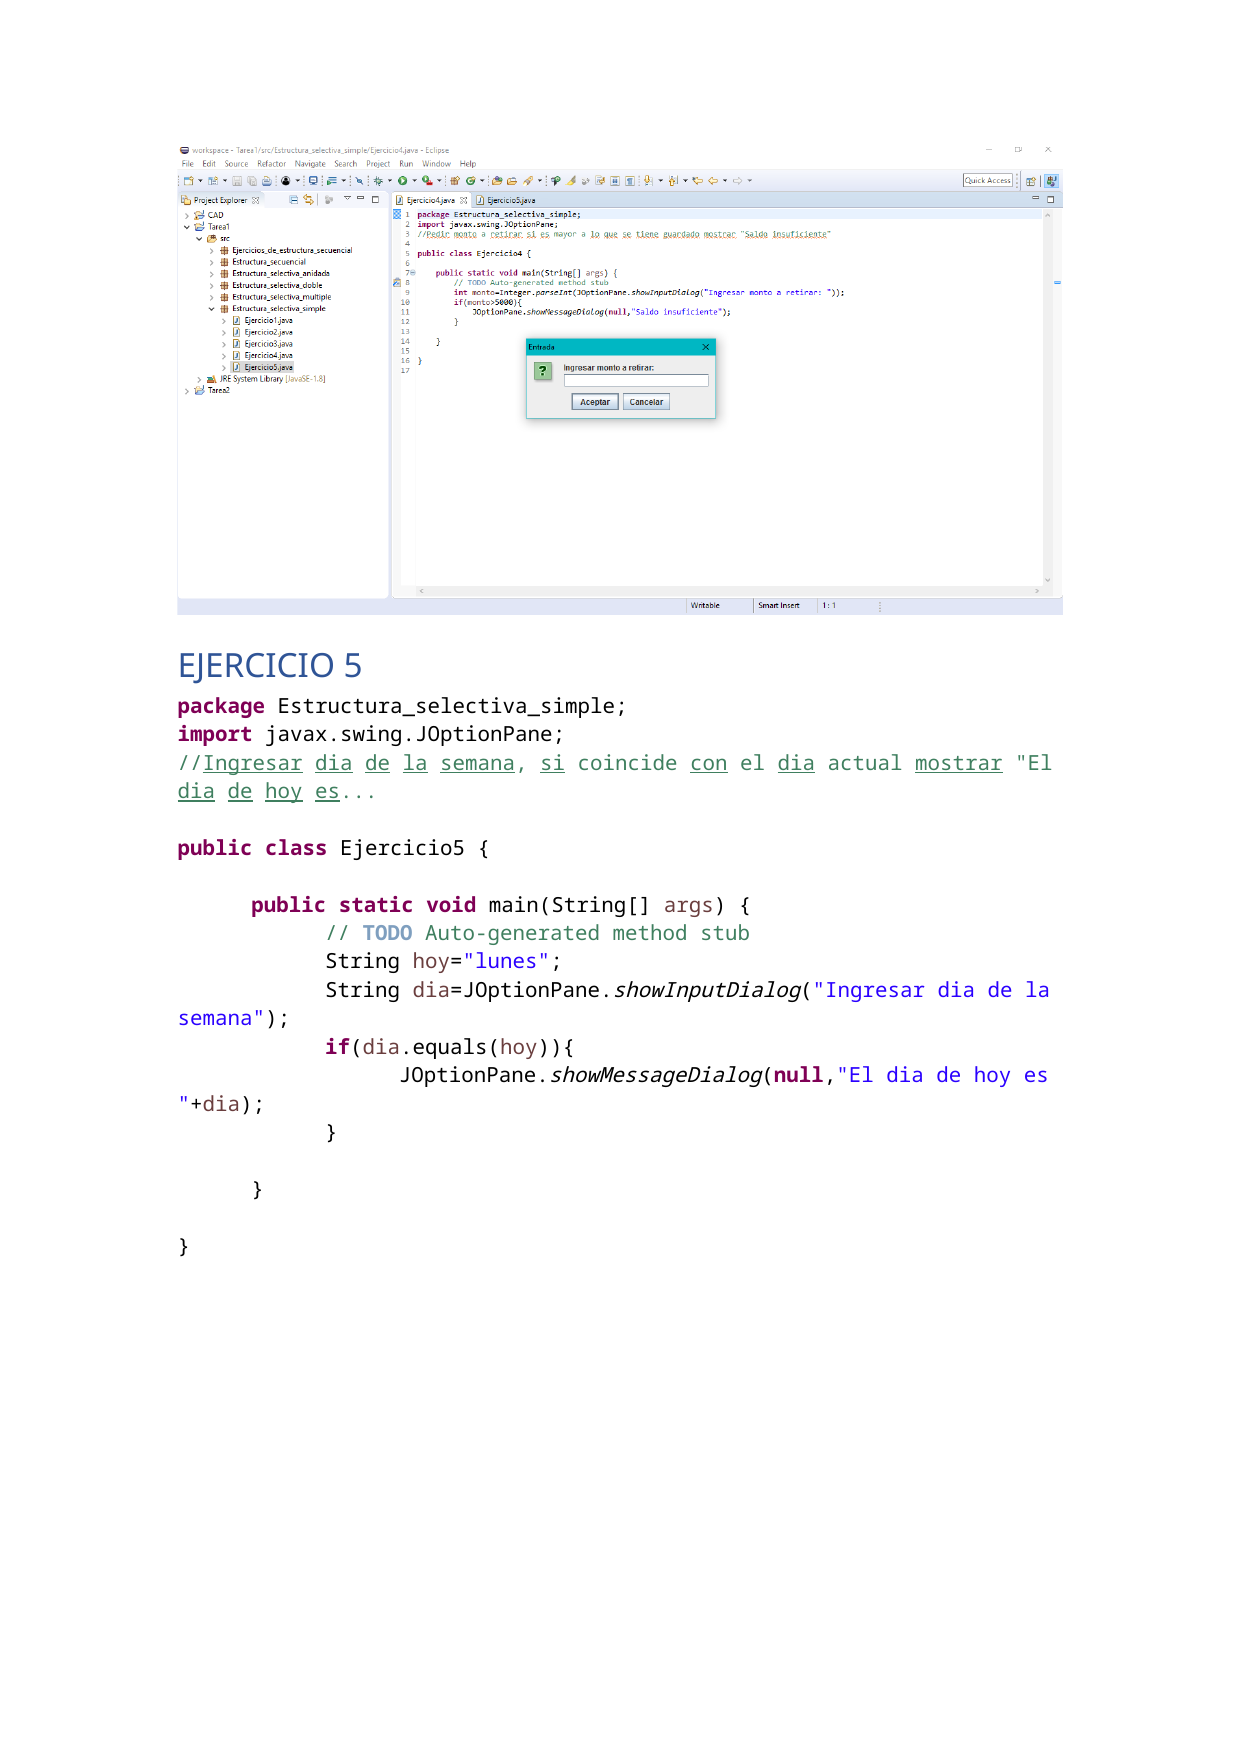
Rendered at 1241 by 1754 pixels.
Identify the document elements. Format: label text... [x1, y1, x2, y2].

text } [177, 1117, 1063, 1146]
text String dia=JOptionPane.showInputDialog("Ingresar dia de la semana"); [177, 975, 1063, 1032]
text public class Ejercicio5 { [177, 833, 1063, 861]
text public static void main(String[] args) { [177, 890, 1063, 918]
text //Ingresar dia de la semana, si coincide con el dia actual mostrar "El dia de hoy es... [177, 748, 1063, 804]
picture [177, 147, 1063, 615]
text package Estructura_selectiva_simple; [177, 691, 1063, 719]
text } [177, 1231, 1063, 1259]
text // TODO Auto-generated method stub [177, 918, 1063, 947]
text if(dia.equals(hoy)){ [177, 1032, 1063, 1060]
text JOptionPane.showMessageDialog(null,"El dia de hoy es "+dia); [177, 1060, 1063, 1117]
text } [177, 1174, 1063, 1203]
text import javax.swing.JOptionPane; [177, 719, 1063, 748]
subtitle EJERCICIO 5 [177, 642, 1063, 687]
text String hoy="lunes"; [177, 947, 1063, 975]
